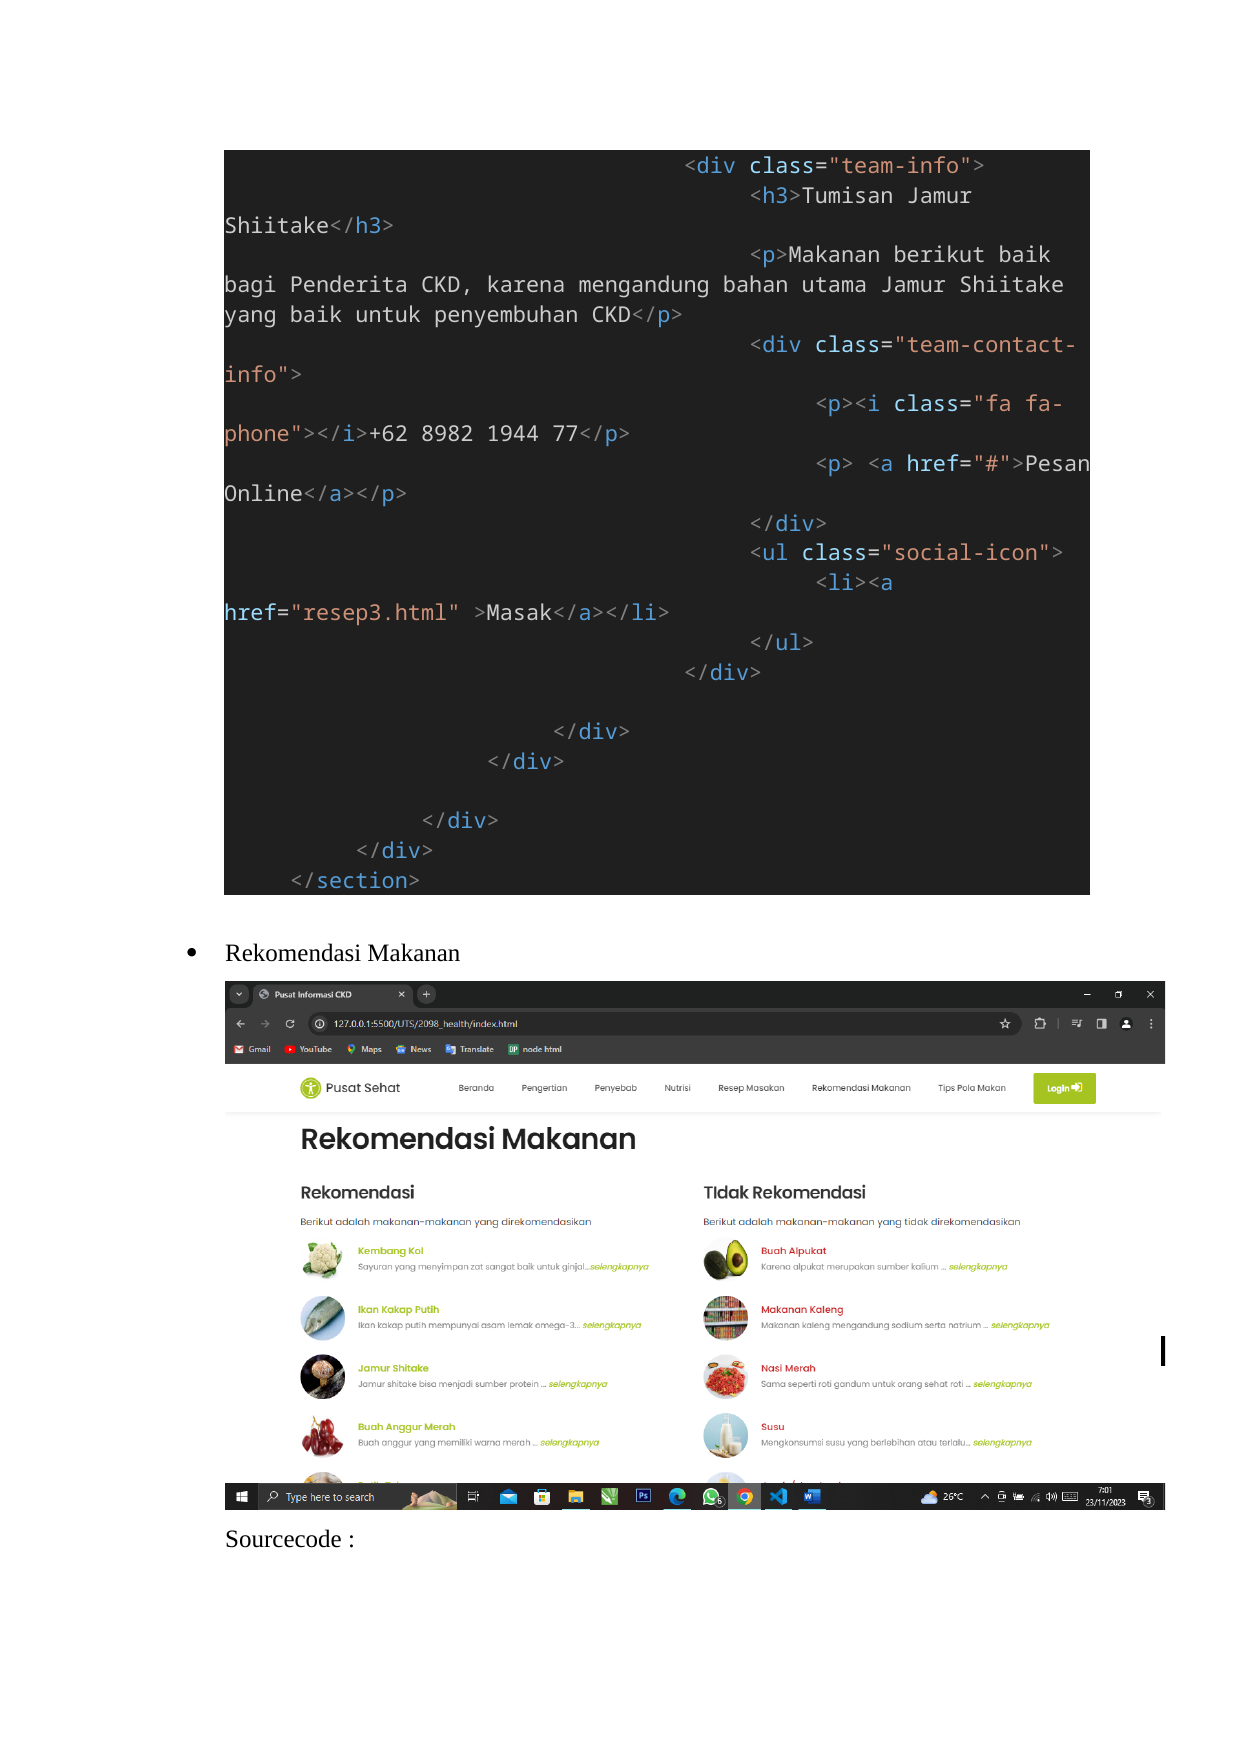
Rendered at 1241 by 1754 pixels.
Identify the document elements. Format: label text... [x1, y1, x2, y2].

text </div> [224, 507, 1090, 537]
text <li><a href="resep3.html" >Masak</a></li> [224, 567, 1090, 627]
text </div> [224, 805, 1090, 835]
text </div> [224, 656, 1090, 686]
text </ul> [224, 627, 1090, 656]
text </section> [224, 865, 1090, 895]
text <p> <a href="#">Pesan Online</a></p> [224, 448, 1090, 507]
list Sourcecode : [225, 1524, 1090, 1552]
text <div class="team-info"> [224, 150, 1090, 180]
text <h3>Tumisan Jamur Shiitake</h3> [224, 180, 1090, 239]
text <ul class="social-icon"> [224, 537, 1090, 567]
text </div> [224, 716, 1090, 746]
text <p><i class="fa fa-phone"></i>+62 8982 1944 77</p> [224, 388, 1090, 448]
text </div> [224, 746, 1090, 776]
text <p>Makanan berikut baik bagi Penderita CKD, karena mengandung bahan utama Jamur Shiitake yang baik untuk penyembuhan CKD</p> [224, 239, 1090, 329]
text </div> [224, 835, 1090, 865]
list Rekomendasi Makanan [187, 938, 1090, 967]
text <div class="team-contact-info"> [224, 329, 1090, 388]
picture [225, 981, 1166, 1510]
